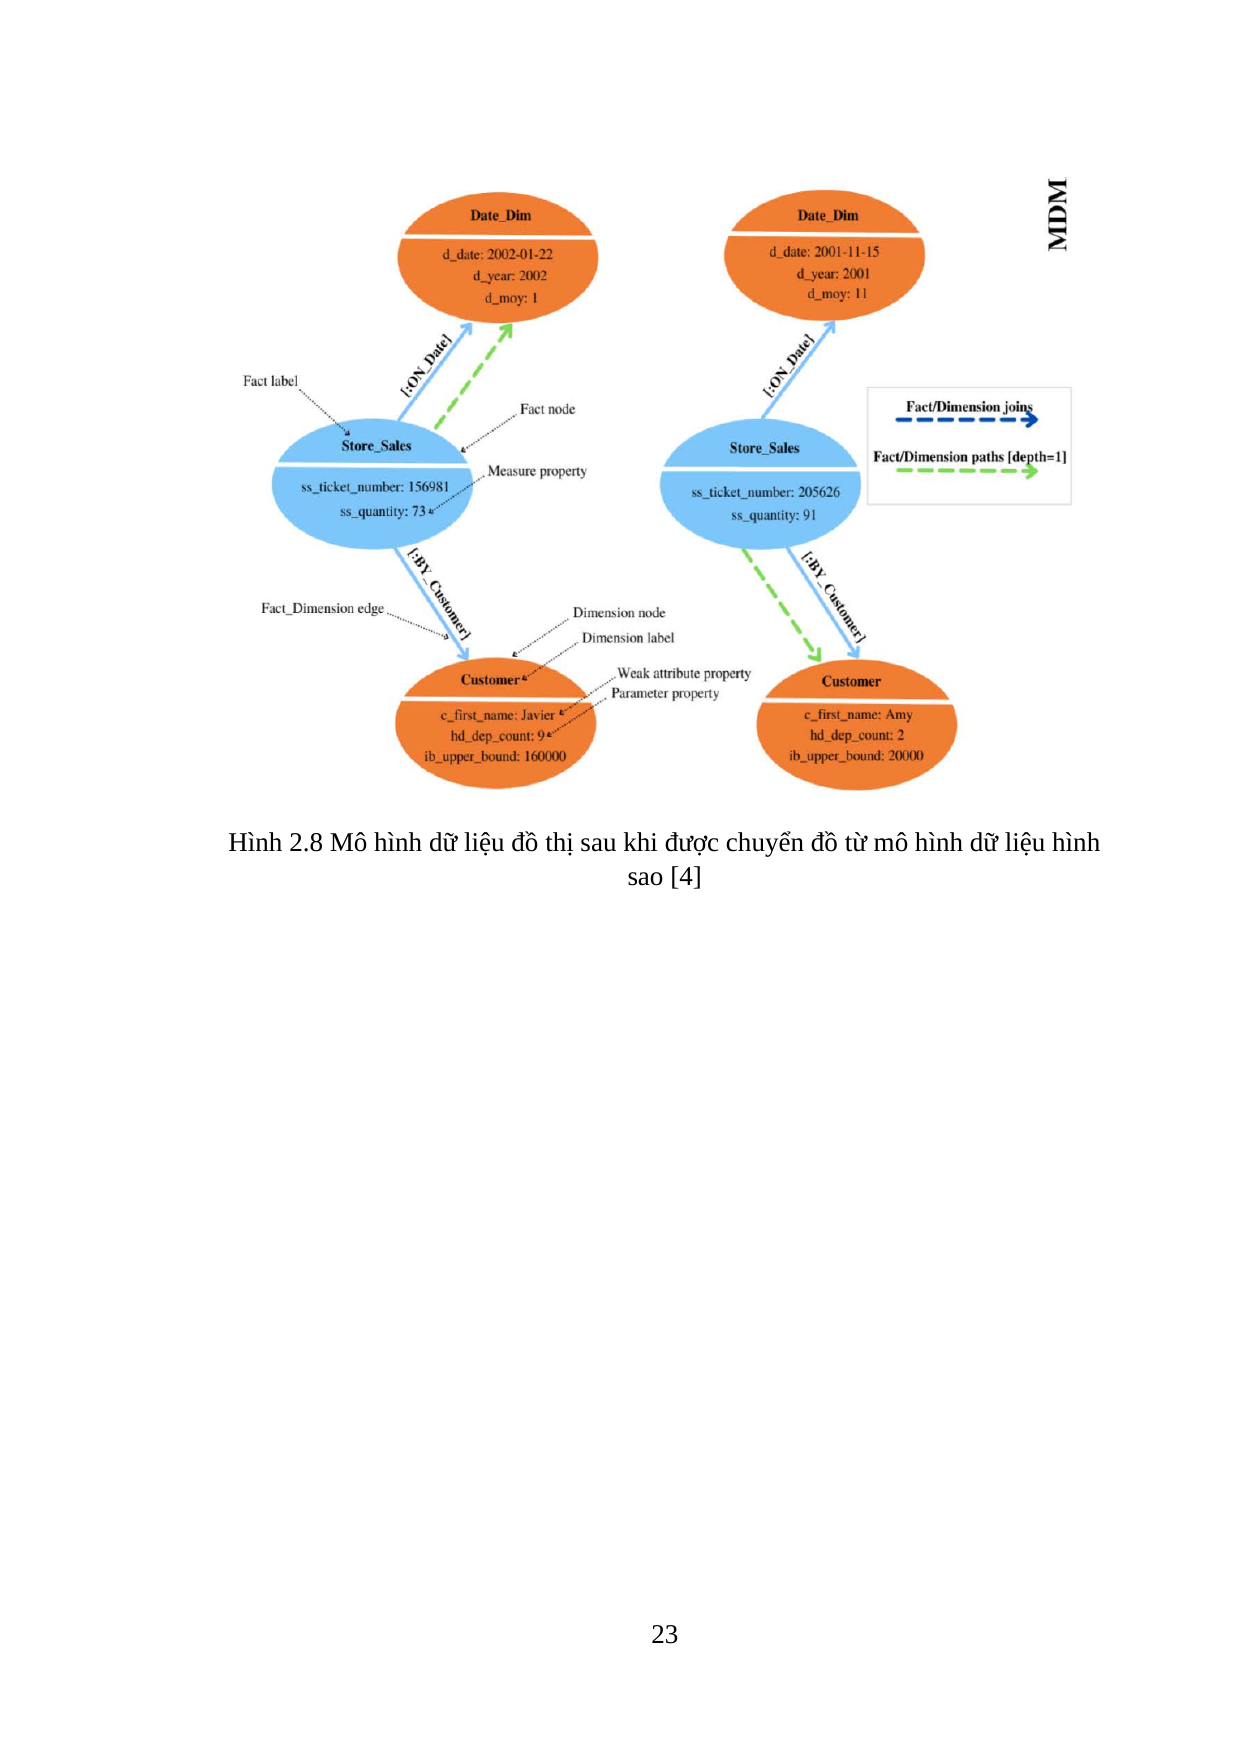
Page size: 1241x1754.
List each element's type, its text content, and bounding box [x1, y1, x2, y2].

picture [241, 177, 1084, 795]
text Hình . Mô hình dữ liệu đồ thị sau khi được chuyển đồ từ mô hình dữ liệu hình sao [207, 827, 1122, 891]
